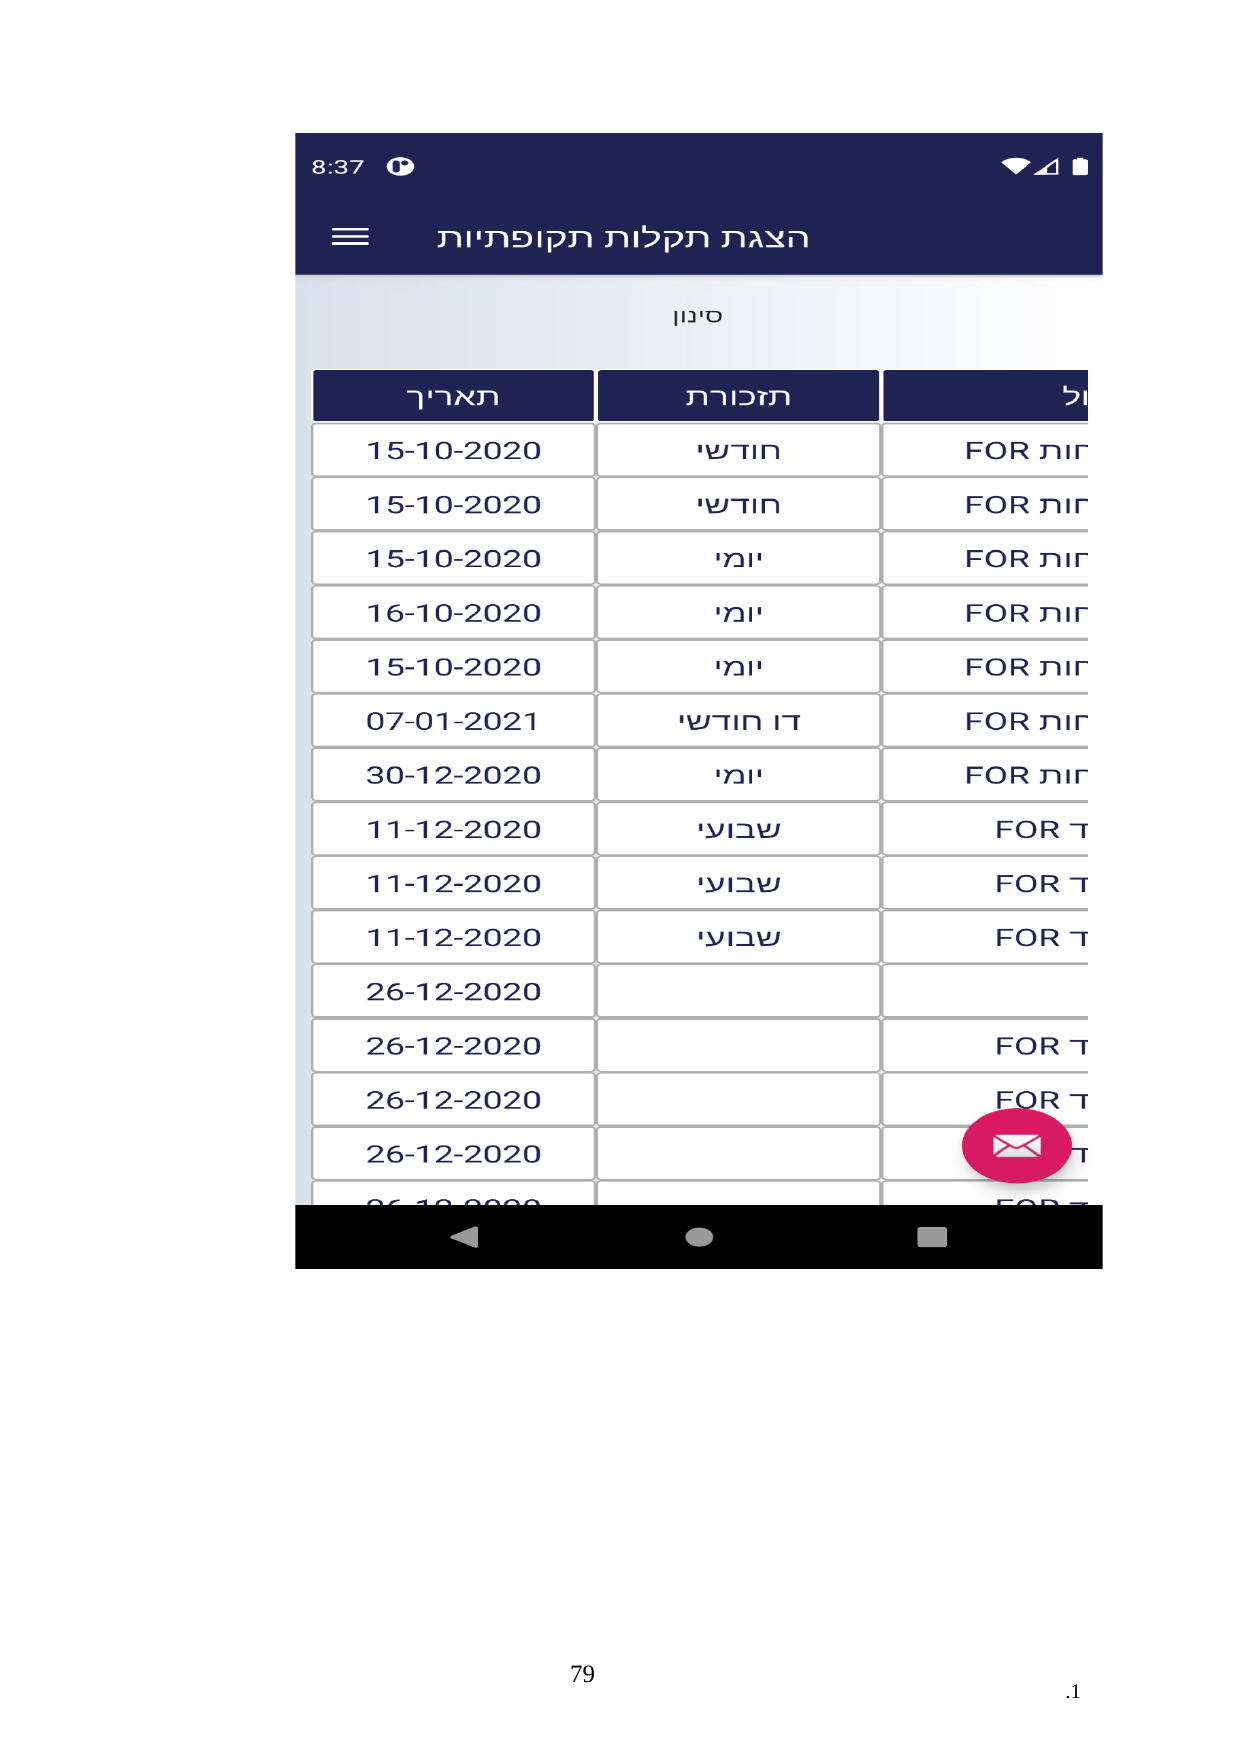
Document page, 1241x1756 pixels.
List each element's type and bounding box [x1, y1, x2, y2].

picture [295, 133, 1103, 1269]
